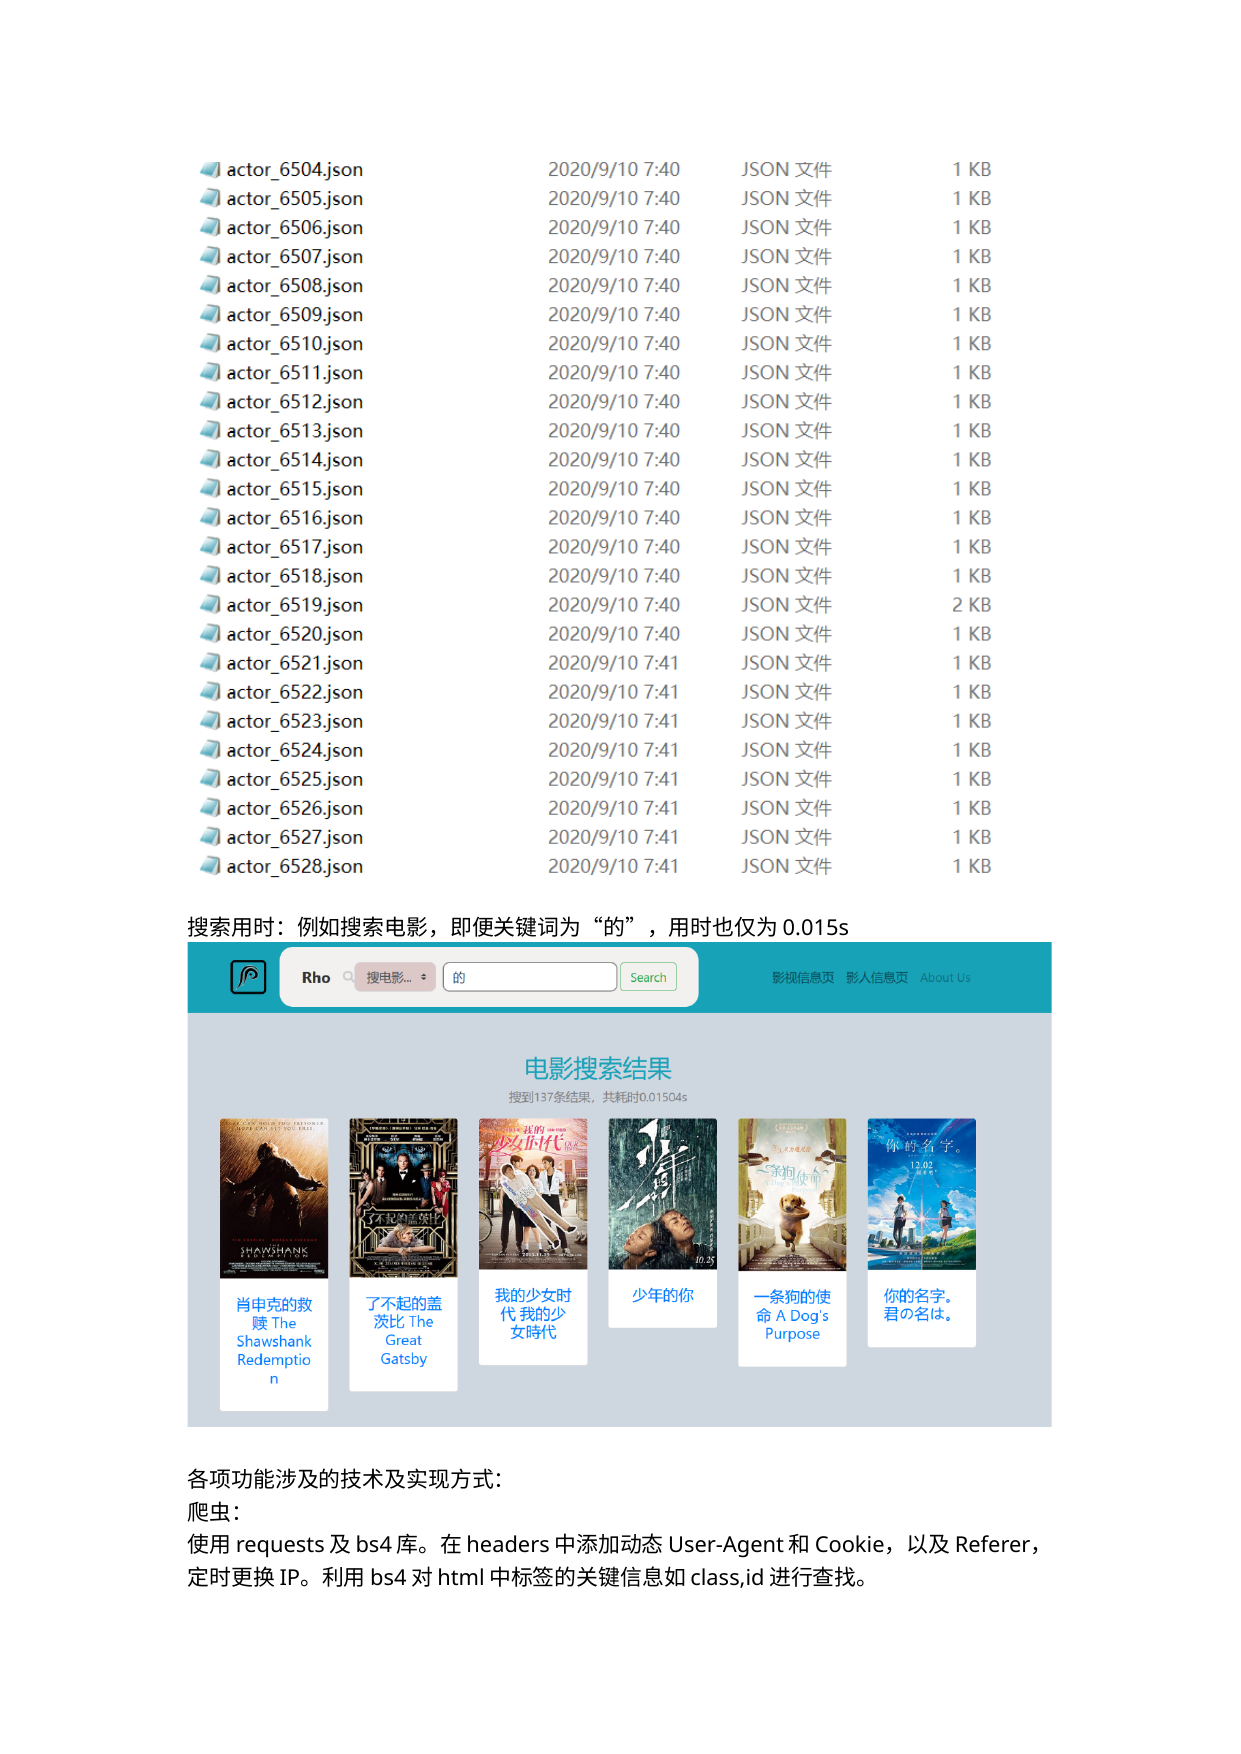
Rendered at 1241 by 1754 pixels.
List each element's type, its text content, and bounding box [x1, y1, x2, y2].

text 各项功能涉及的技术及实现方式： [187, 1462, 1053, 1494]
picture [187, 162, 1052, 889]
picture [187, 942, 1052, 1427]
text 搜索用时：例如搜索电影，即便关键词为“的”，用时也仅为0.015s [187, 909, 1053, 942]
text 使用requests及bs4库。在headers中添加动态User-Agent和Cookie，以及Referer，定时更换IP。利用bs4对html中标签的关键信息如class,id进行查找。 [187, 1527, 1053, 1592]
text 爬虫： [187, 1494, 1053, 1527]
